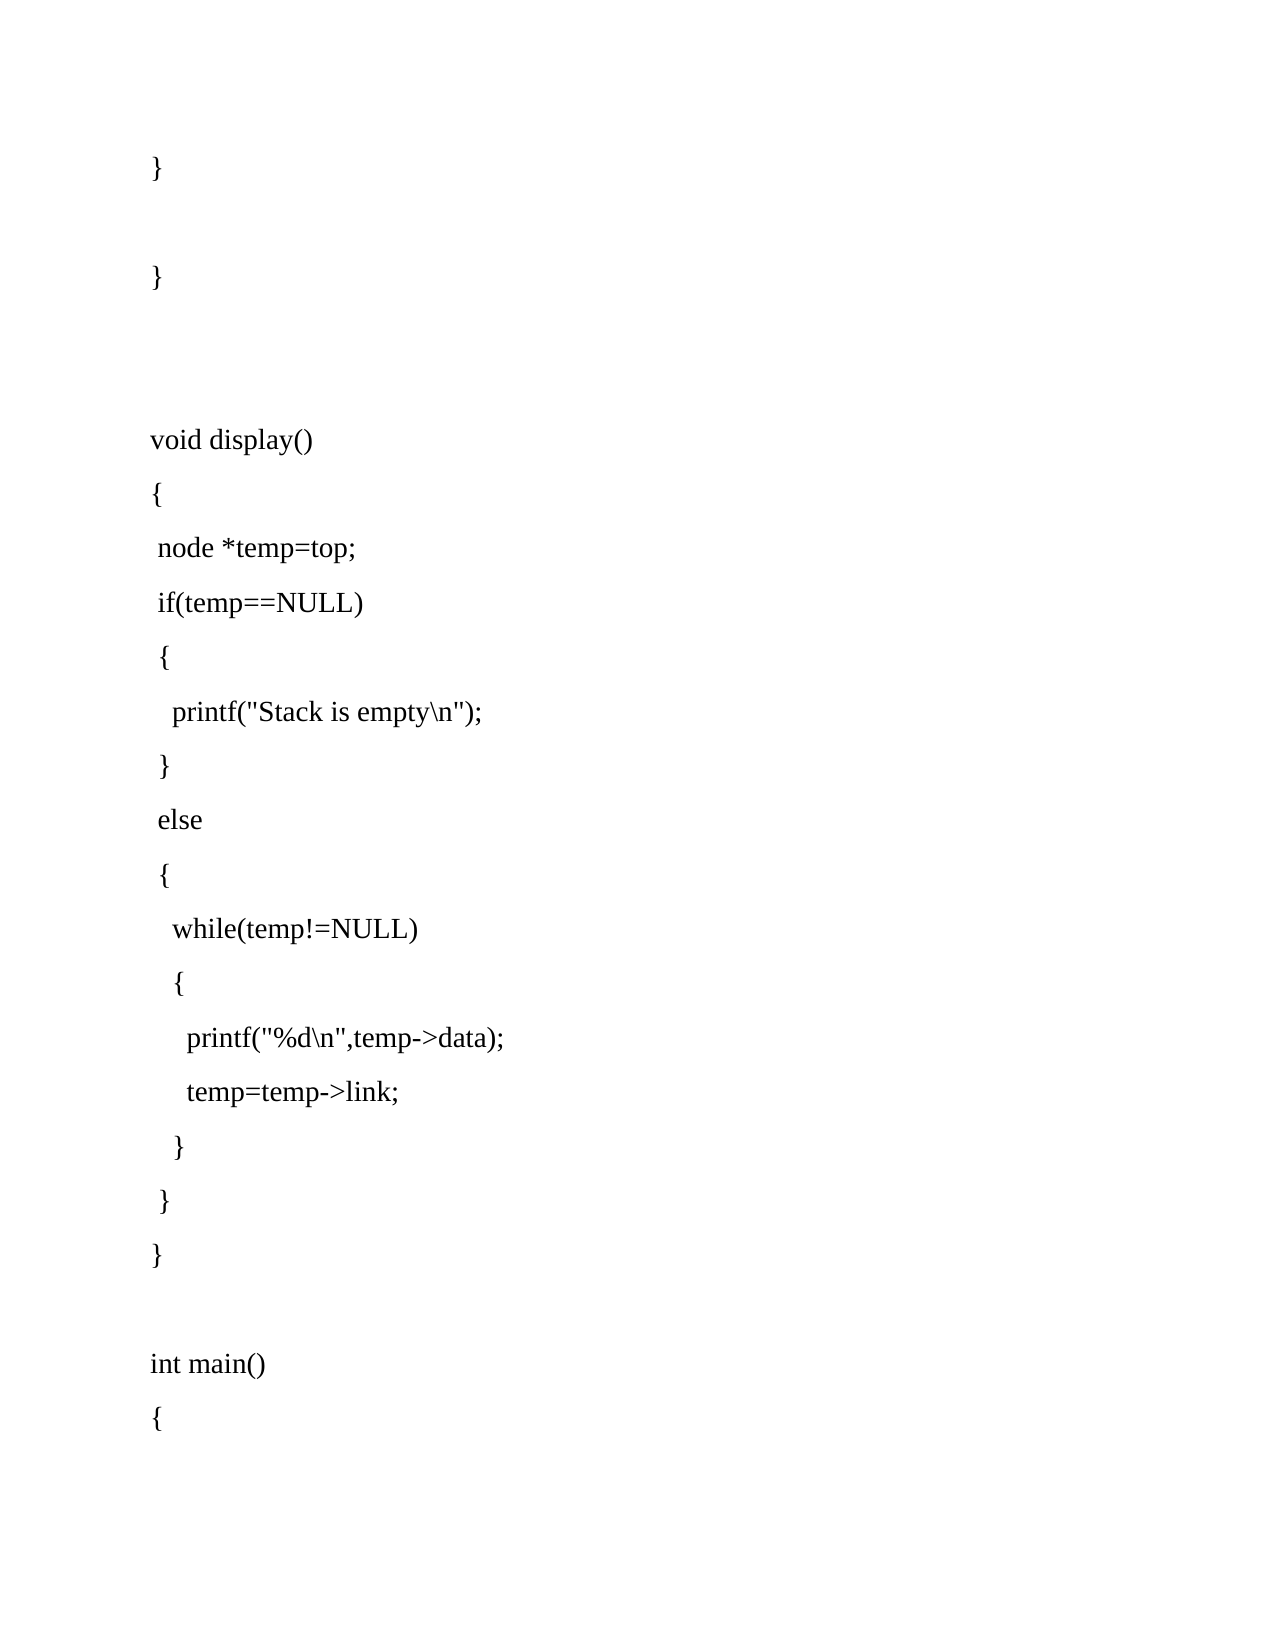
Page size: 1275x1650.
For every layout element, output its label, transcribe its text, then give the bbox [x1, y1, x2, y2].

text { [150, 476, 1125, 510]
text } [150, 1237, 1125, 1271]
text } [150, 150, 1125, 183]
text printf("Stack is empty\n"); [150, 694, 1125, 727]
text { [150, 639, 1125, 673]
text { [150, 857, 1125, 890]
text } [150, 1183, 1125, 1217]
text while(temp!=NULL) [150, 911, 1125, 945]
text } [150, 748, 1125, 782]
text temp=temp->link; [150, 1074, 1125, 1108]
text node *temp=top; [150, 531, 1125, 564]
text if(temp==NULL) [150, 585, 1125, 618]
text } [150, 1129, 1125, 1162]
text else [150, 802, 1125, 836]
text { [150, 1401, 1125, 1434]
text } [150, 259, 1125, 292]
text int main() [150, 1346, 1125, 1380]
text { [150, 966, 1125, 999]
text void display() [150, 422, 1125, 455]
text printf("%d\n",temp->data); [150, 1020, 1125, 1053]
